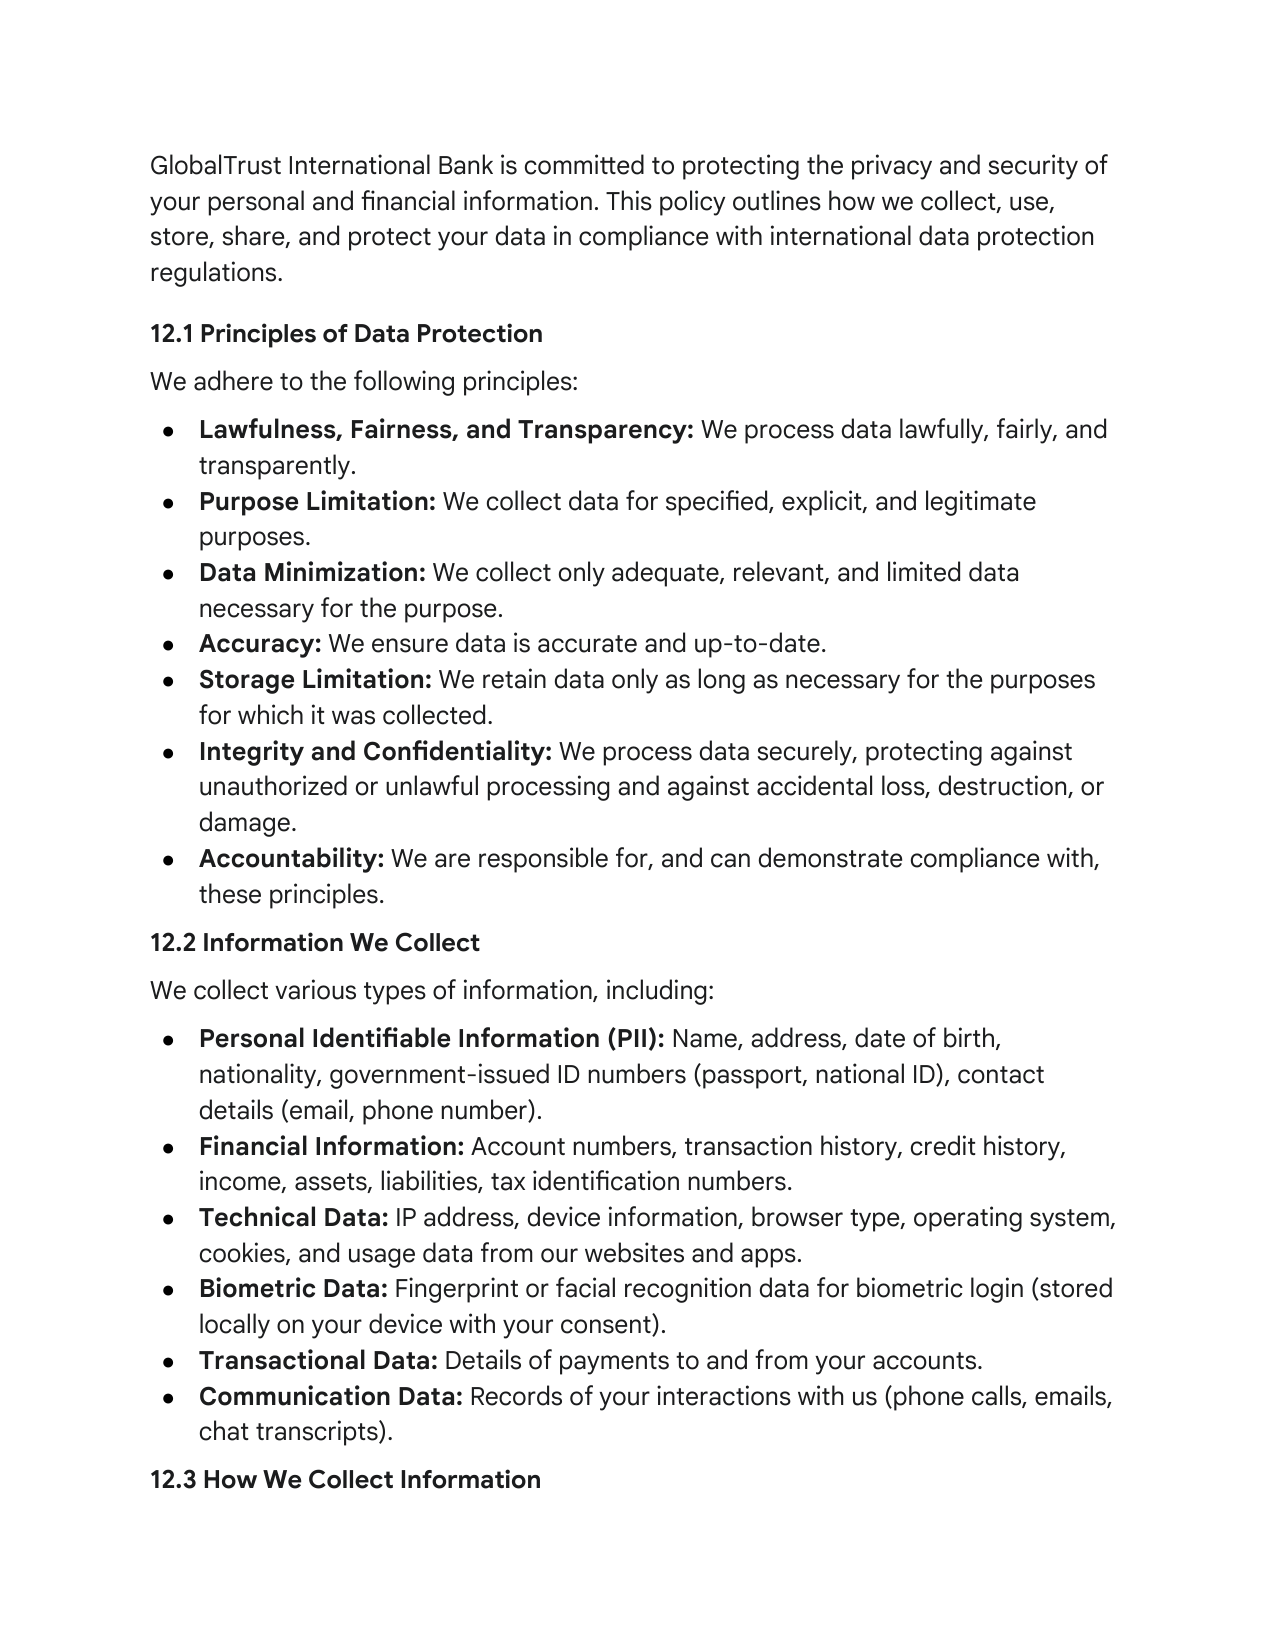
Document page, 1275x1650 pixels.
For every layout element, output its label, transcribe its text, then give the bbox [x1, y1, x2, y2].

list Storage Limitation: We retain data only as long as necessary for the purposes for which it was collected. [161, 664, 1125, 732]
list Technical Data: IP address, device information, browser type, operating system, cookies, and usage data from our websites and apps. [161, 1202, 1125, 1269]
subtitle 12.3 How We Collect Information [150, 1465, 1125, 1496]
list Financial Information: Account numbers, transaction history, credit history, income, assets, liabilities, tax identification numbers. [161, 1131, 1125, 1198]
list Biometric Data: Fingerprint or facial recognition data for biometric login (stored locally on your device with your consent). [161, 1274, 1125, 1341]
list Data Minimization: We collect only adequate, relevant, and limited data necessary for the purpose. [161, 557, 1125, 624]
list Transactional Data: Details of payments to and from your accounts. [161, 1345, 1125, 1376]
list Communication Data: Records of your interactions with us (phone calls, emails, chat transcripts). [161, 1381, 1125, 1448]
subtitle 12.2 Information We Collect [150, 927, 1125, 958]
text GlobalTrust International Bank is committed to protecting the privacy and security of your personal and financial information. This policy outlines how we collect, use, store, share, and protect your data in compliance with international data protection regulations. [150, 150, 1125, 288]
list Integrity and Confidentiality: We process data securely, protecting against unauthorized or unlawful processing and against accidental loss, destruction, or damage. [161, 736, 1125, 839]
text We collect various types of information, including: [150, 975, 1125, 1007]
list Purpose Limitation: We collect data for specified, explicit, and legitimate purposes. [161, 486, 1125, 553]
text We adhere to the following principles: [150, 366, 1125, 397]
list Lawfulness, Fairness, and Transparency: We process data lawfully, fairly, and transparently. [161, 414, 1125, 481]
list Accuracy: We ensure data is accurate and up-to-date. [161, 629, 1125, 660]
subtitle 12.1 Principles of Data Protection [150, 318, 1125, 349]
list Personal Identifiable Information (PII): Name, address, date of birth, nationality, government-issued ID numbers (passport, national ID), contact details (email, phone number). [161, 1023, 1125, 1126]
list Accountability: We are responsible for, and can demonstrate compliance with, these principles. [161, 843, 1125, 910]
